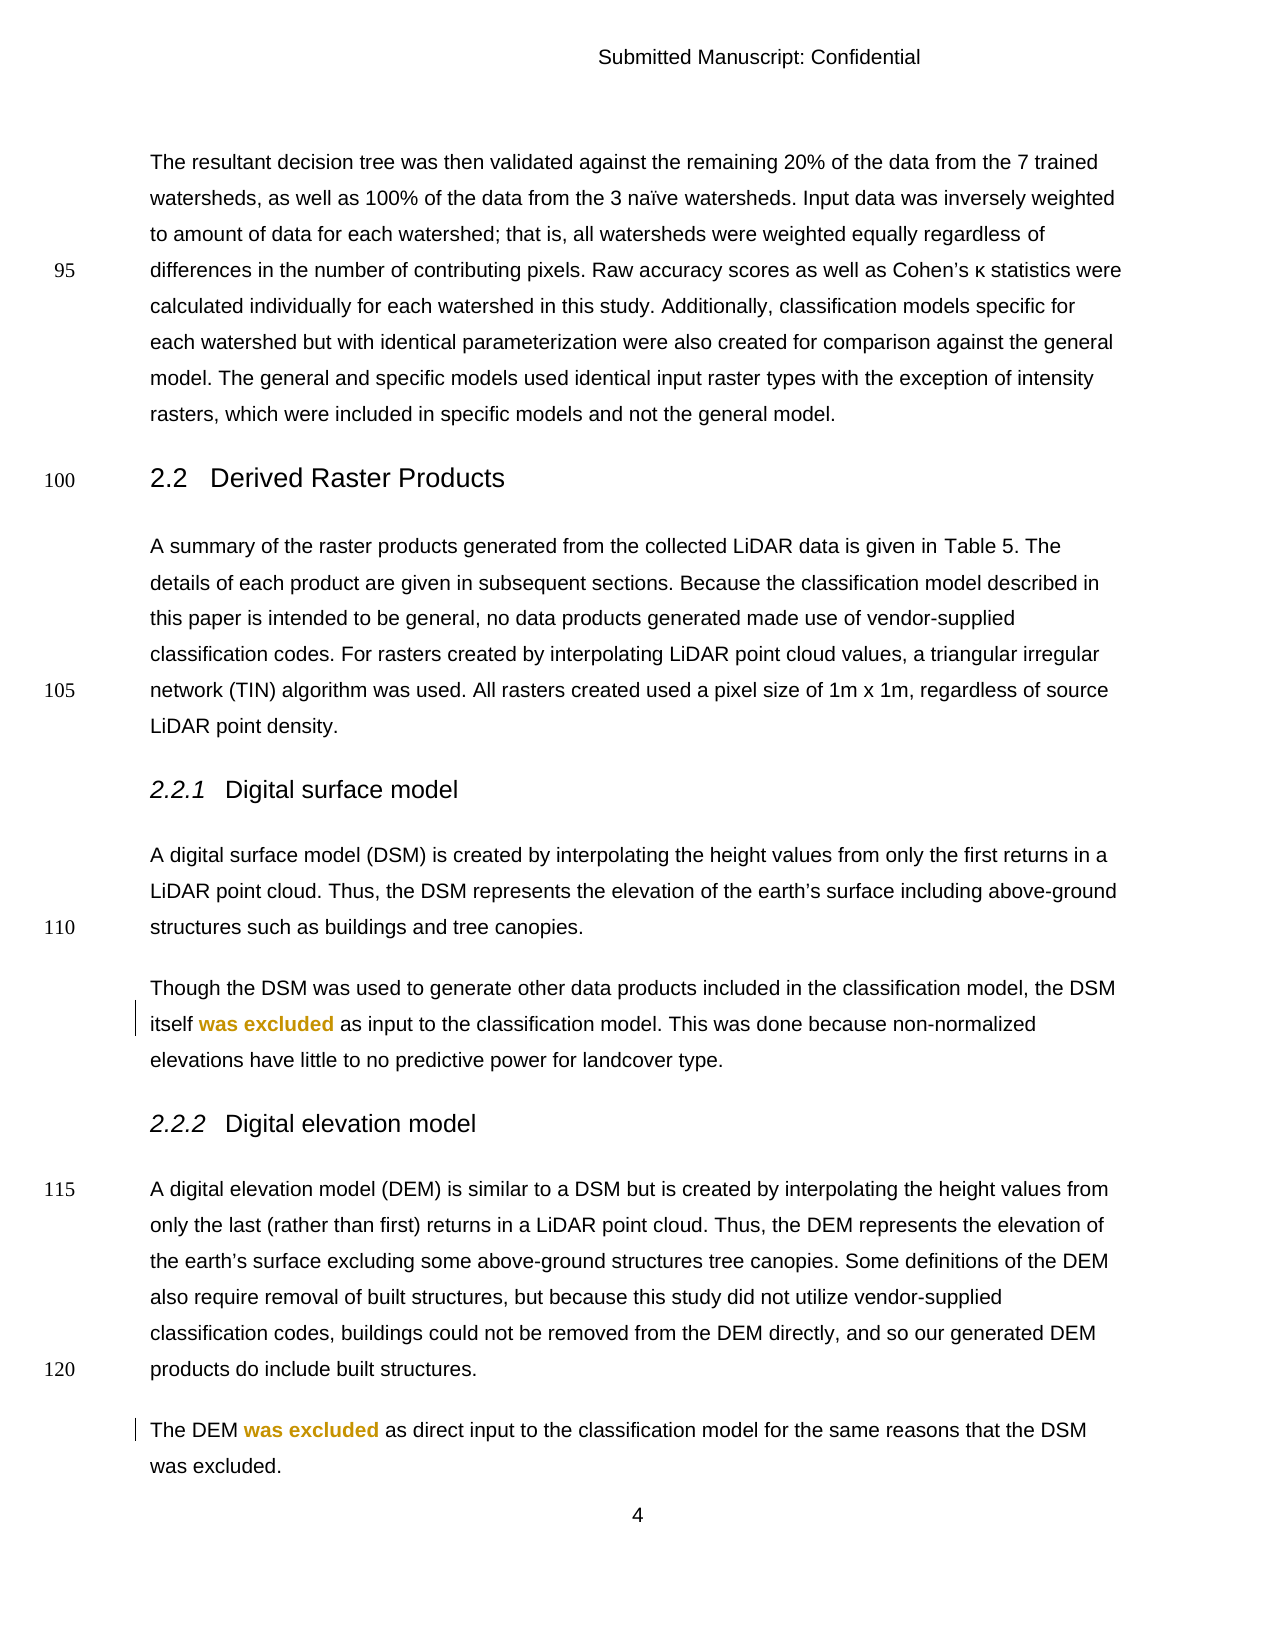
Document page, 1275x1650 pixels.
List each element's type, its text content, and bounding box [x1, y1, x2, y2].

subtitle Derived Raster Products [150, 462, 1125, 494]
subtitle Digital elevation model [150, 1109, 1125, 1137]
text The resultant decision tree was then validated against the remaining 20% of the data from the 7 trained watersheds, as well as 100% of the data from the 3 naïve watersheds. Input data was inversely weighted to amount of data for each watershed; that is, all watersheds were weighted equally regardless of differences in the number of contributing pixels. Raw accuracy scores as well as Cohen’s κ statistics were calculated individually for each watershed in this study. Additionally, classification models specific for each watershed but with identical parameterization were also created for comparison against the general model. The general and specific models used identical input raster types with the exception of intensity rasters, which were included in specific models and not the general model. [150, 150, 1125, 426]
text Though the DSM was used to generate other data products included in the classification model, the DSM itself was excluded as input to the classification model. This was done because non-normalized elevations have little to no predictive power for landcover type. [150, 976, 1125, 1072]
subtitle Digital surface model [150, 775, 1125, 804]
text A summary of the raster products generated from the collected LiDAR data is given in Table 4. The details of each product are given in subsequent sections. Because the classification model described in this paper is intended to be general, no data products generated made use of vendor-supplied classification codes. For rasters created by interpolating LiDAR point cloud values, a triangular irregular network (TIN) algorithm was used. All rasters created used a pixel size of 1m x 1m, regardless of source LiDAR point density. [150, 534, 1125, 738]
text The DEM was excluded as direct input to the classification model for the same reasons that the DSM was excluded. [150, 1417, 1125, 1477]
text A digital elevation model (DEM) is similar to a DSM but is created by interpolating the height values from only the last (rather than first) returns in a LiDAR point cloud. Thus, the DEM represents the elevation of the earth’s surface excluding some above-ground structures tree canopies. Some definitions of the DEM also require removal of built structures, but because this study did not utilize vendor-supplied classification codes, buildings could not be removed from the DEM directly, and so our generated DEM products do include built structures. [150, 1177, 1125, 1381]
text A digital surface model (DSM) is created by interpolating the height values from only the first returns in a LiDAR point cloud. Thus, the DSM represents the elevation of the earth’s surface including above-ground structures such as buildings and tree canopies. [150, 843, 1125, 939]
